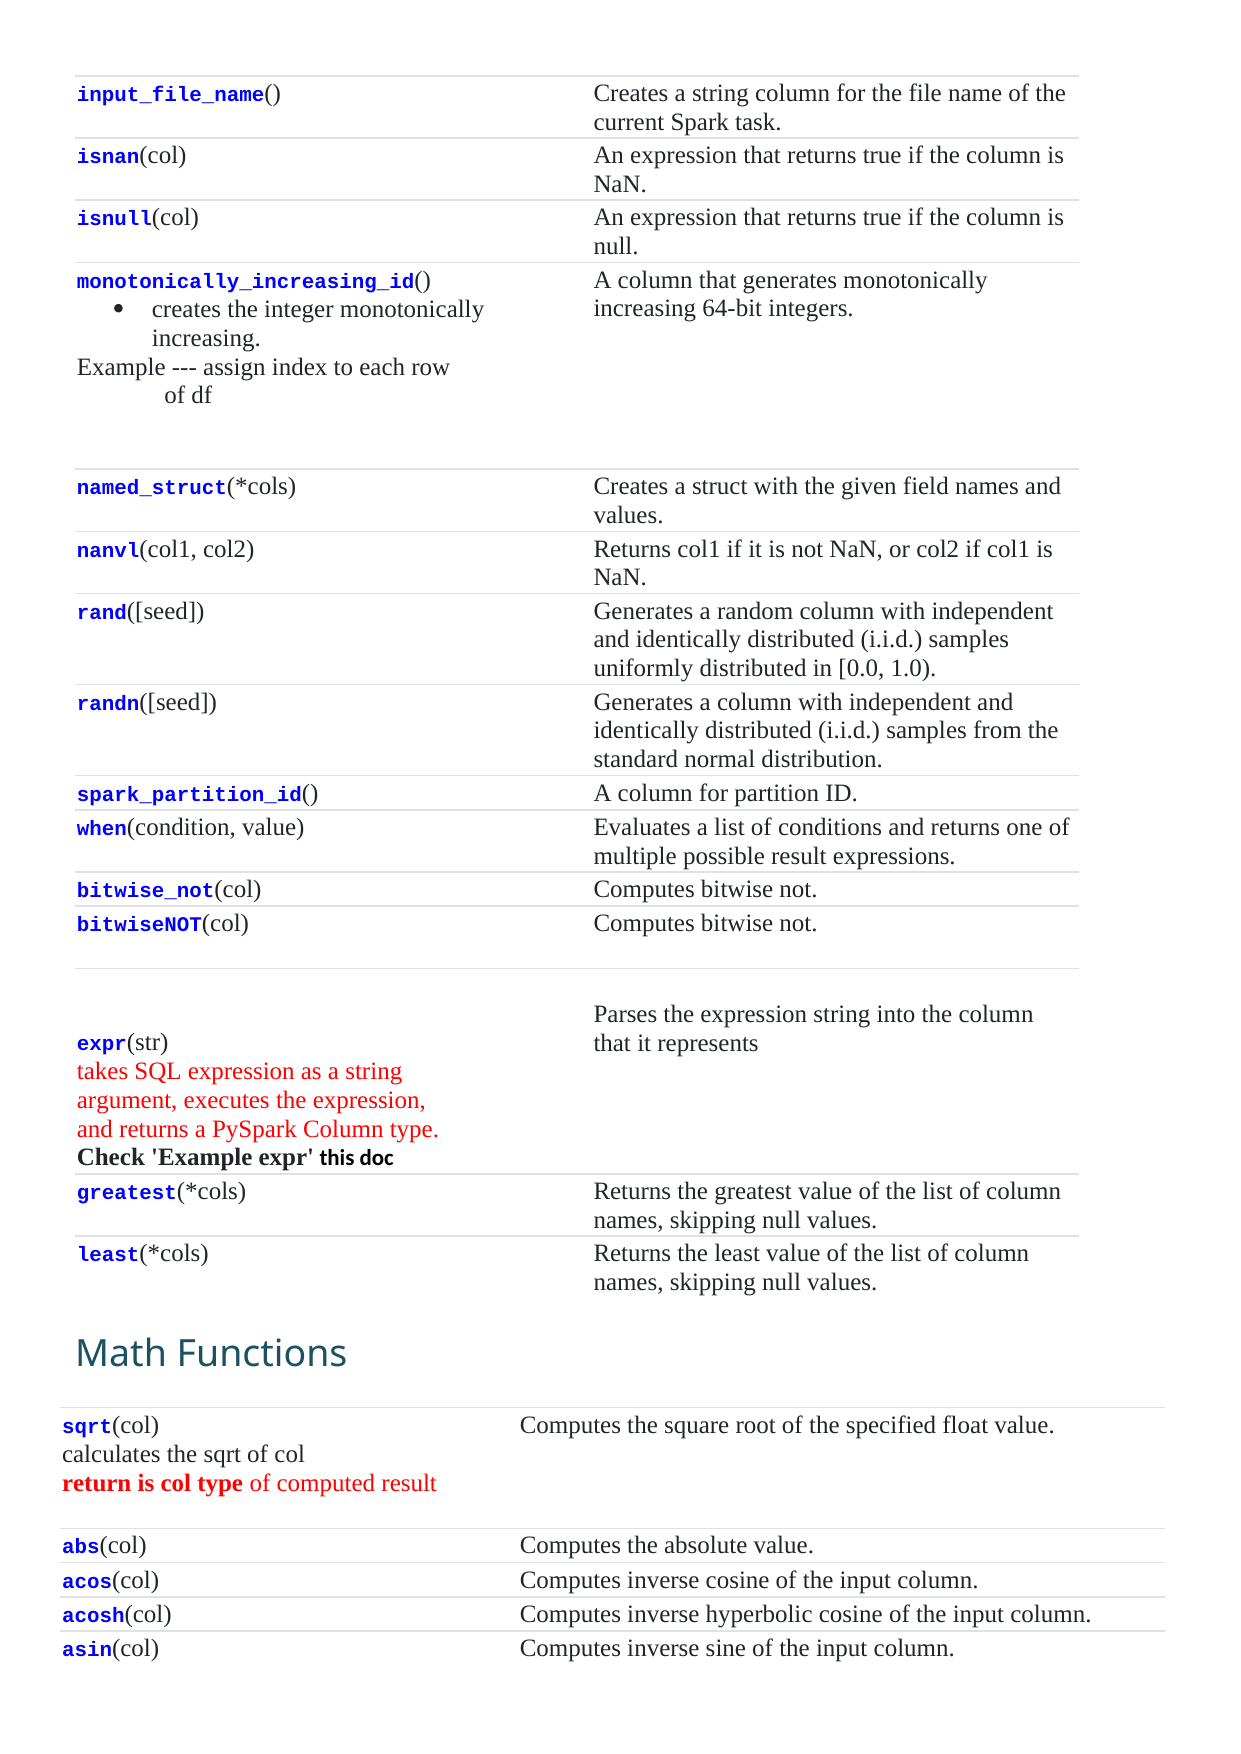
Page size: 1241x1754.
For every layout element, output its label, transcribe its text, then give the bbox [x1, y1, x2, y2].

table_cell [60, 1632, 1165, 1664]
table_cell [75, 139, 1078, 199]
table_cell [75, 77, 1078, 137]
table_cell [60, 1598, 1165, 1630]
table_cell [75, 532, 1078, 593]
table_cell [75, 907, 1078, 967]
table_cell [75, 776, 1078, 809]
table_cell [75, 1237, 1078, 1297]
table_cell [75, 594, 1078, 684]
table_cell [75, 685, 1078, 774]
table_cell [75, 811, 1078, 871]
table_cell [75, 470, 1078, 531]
text Math Functions [75, 1327, 1165, 1378]
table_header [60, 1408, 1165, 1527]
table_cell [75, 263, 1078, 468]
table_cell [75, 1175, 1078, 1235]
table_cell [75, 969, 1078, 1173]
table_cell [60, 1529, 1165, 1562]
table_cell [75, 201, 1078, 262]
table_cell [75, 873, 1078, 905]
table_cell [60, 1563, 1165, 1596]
